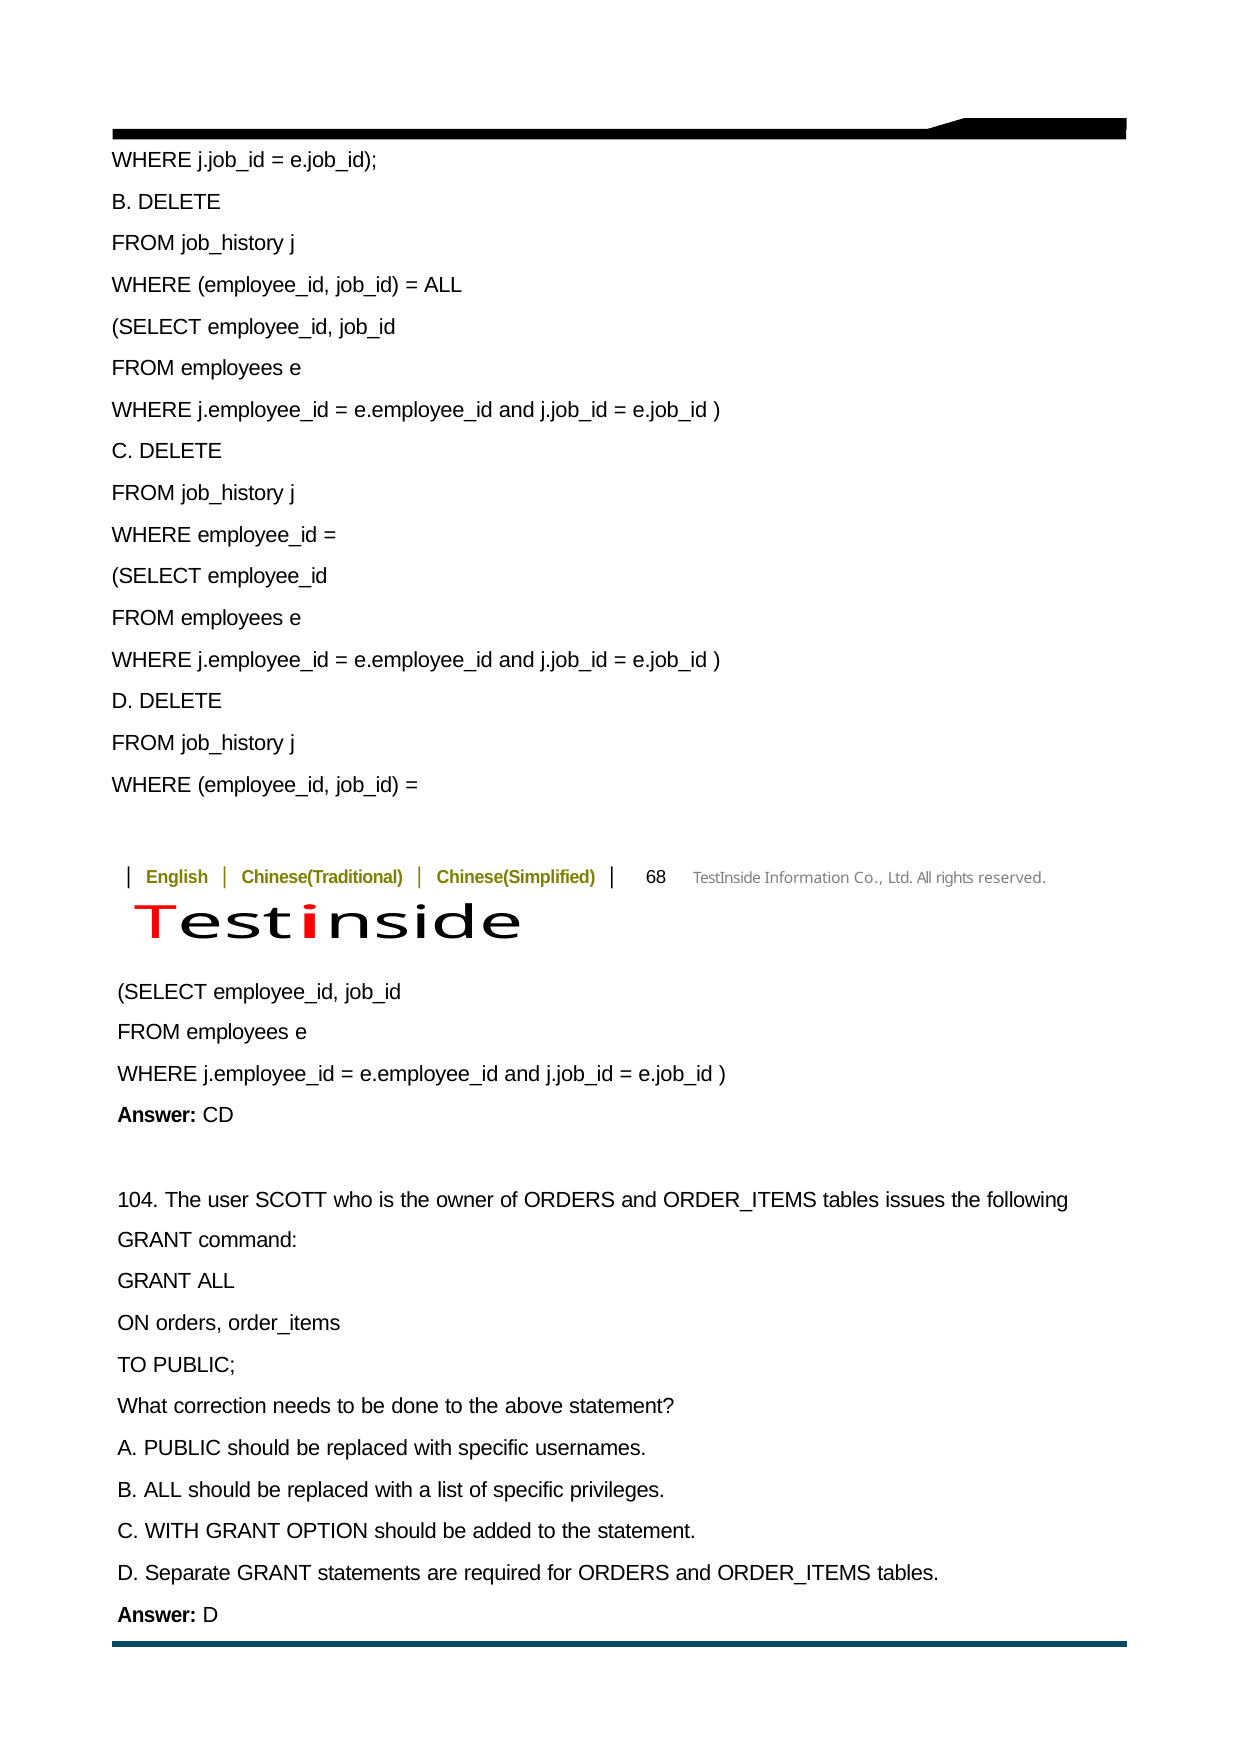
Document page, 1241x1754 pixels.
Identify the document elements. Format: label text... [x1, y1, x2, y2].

text WHERE j.employee_id = e.employee_id and j.job_id = e.job_id ) [111, 384, 1172, 426]
text FROM job_history j [111, 717, 1172, 758]
text FROM employees e [111, 592, 1172, 634]
text WHERE j.employee_id = e.employee_id and j.job_id = e.job_id ) [117, 1047, 1172, 1089]
text B. ALL should be replaced with a list of specific privileges. [117, 1464, 1172, 1506]
text WHERE j.job_id = e.job_id); [111, 134, 1172, 176]
text WHERE employee_id = [111, 509, 1172, 551]
text What correction needs to be done to the above statement? [117, 1381, 1172, 1422]
text Answer: CD [117, 1089, 1172, 1131]
text GRANT ALL [117, 1256, 1172, 1297]
text D. DELETE [111, 676, 1172, 717]
text FROM employees e [111, 342, 1172, 384]
text FROM job_history j [111, 467, 1172, 509]
text 104. The user SCOTT who is the owner of ORDERS and ORDER_ITEMS tables issues the following [117, 1181, 1172, 1214]
text WHERE (employee_id, job_id) = [111, 758, 1172, 801]
text (SELECT employee_id, job_id [111, 301, 1172, 342]
text Test inside [117, 892, 1172, 951]
text | English | Chinese(Traditional) | Chinese(Simplified) | ­ 68 ­ TestInside Information Co., Ltd. All rights reserved. [111, 851, 1172, 892]
text WHERE (employee_id, job_id) = ALL [111, 259, 1172, 301]
text (SELECT employee_id [111, 551, 1172, 592]
text TO PUBLIC; [117, 1339, 1172, 1381]
text C. WITH GRANT OPTION should be added to the statement. [117, 1506, 1172, 1547]
text GRANT command: [117, 1214, 1172, 1256]
text A. PUBLIC should be replaced with specific usernames. [117, 1422, 1172, 1464]
text WHERE j.employee_id = e.employee_id and j.job_id = e.job_id ) [111, 634, 1172, 676]
text FROM employees e [117, 1006, 1172, 1047]
text FROM job_history j [111, 217, 1172, 259]
text D. Separate GRANT statements are required for ORDERS and ORDER_ITEMS tables. [117, 1547, 1172, 1589]
text ON orders, order_items [117, 1297, 1172, 1339]
text C. DELETE [111, 426, 1172, 467]
text Answer: D [117, 1589, 1172, 1631]
text B. DELETE [111, 176, 1172, 217]
text (SELECT employee_id, job_id [117, 976, 1172, 1006]
